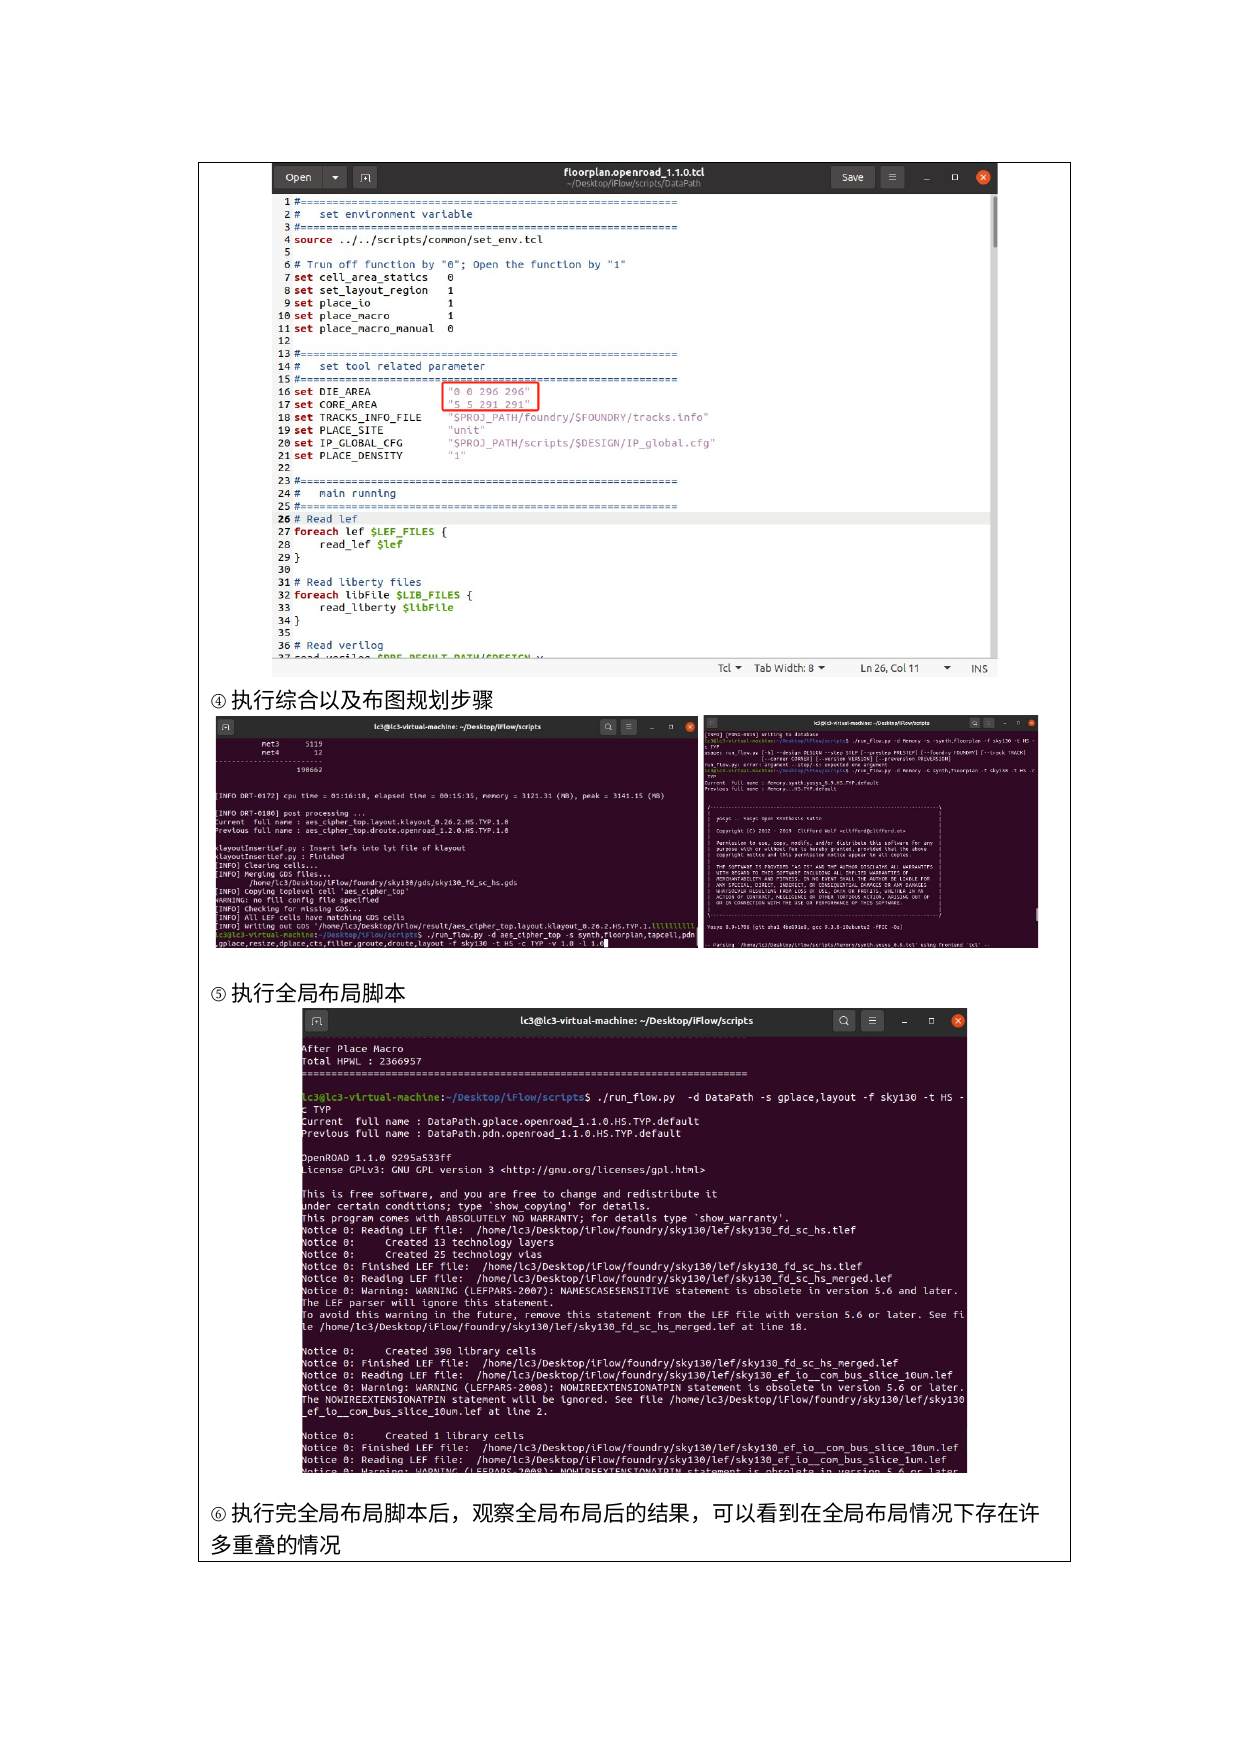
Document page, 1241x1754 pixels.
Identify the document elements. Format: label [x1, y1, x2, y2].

picture [215, 716, 698, 948]
table_cell [199, 163, 1070, 1561]
picture [703, 715, 1039, 948]
picture [302, 1008, 968, 1473]
picture [271, 163, 998, 677]
